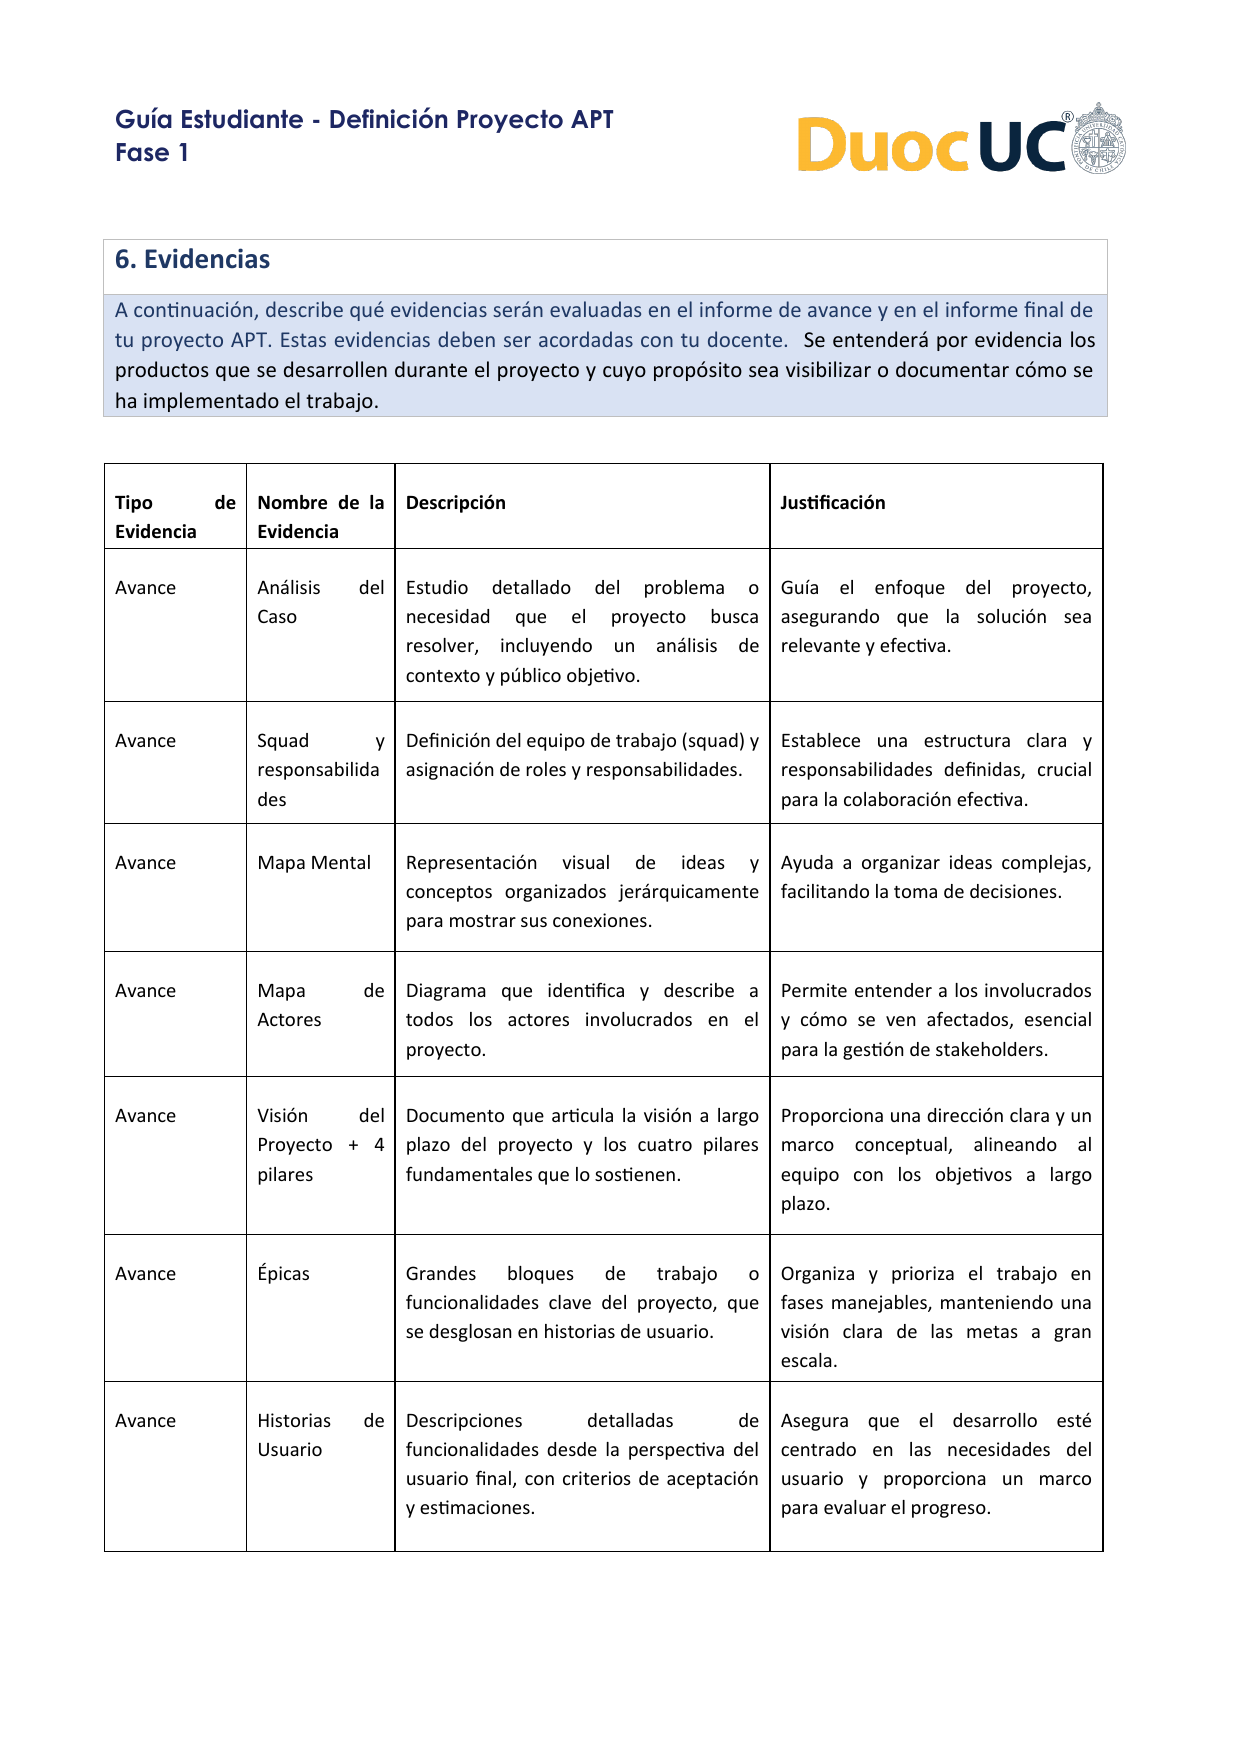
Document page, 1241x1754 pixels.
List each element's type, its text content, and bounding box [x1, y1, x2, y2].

table_cell Avance [105, 1382, 246, 1551]
table_cell Representación visual de ideas y conceptos organizados jerárquicamente para mostrar sus conexiones. [396, 824, 769, 951]
table_cell Avance [105, 952, 246, 1076]
table_cell Descripciones detalladas de funcionalidades desde la perspectiva del usuario final, con criterios de aceptación y estimaciones. [396, 1382, 769, 1551]
table_cell Proporciona una dirección clara y un marco conceptual, alineando al equipo con los objetivos a largo plazo. [771, 1077, 1102, 1234]
table_cell Visión del Proyecto + 4 pilares [247, 1077, 394, 1234]
table_cell Avance [105, 824, 246, 951]
table_cell Ayuda a organizar ideas complejas, facilitando la toma de decisiones. [771, 824, 1102, 951]
table_cell Mapa de Actores [247, 952, 394, 1076]
table_cell Avance [105, 1077, 246, 1234]
table_header Justificación [771, 464, 1102, 548]
table_cell Mapa Mental [247, 824, 394, 951]
table_header Descripción [396, 464, 769, 548]
table_cell Establece una estructura clara y responsabilidades definidas, crucial para la colaboración efectiva. [771, 702, 1102, 823]
table_cell Avance [105, 1235, 246, 1381]
table_cell Permite entender a los involucrados y cómo se ven afectados, esencial para la gestión de stakeholders. [771, 952, 1102, 1076]
table_cell Diagrama que identifica y describe a todos los actores involucrados en el proyecto. [396, 952, 769, 1076]
table_cell Organiza y prioriza el trabajo en fases manejables, manteniendo una visión clara de las metas a gran escala. [771, 1235, 1102, 1381]
table_cell Estudio detallado del problema o necesidad que el proyecto busca resolver, incluyendo un análisis de contexto y público objetivo. [396, 549, 769, 701]
table_cell Documento que articula la visión a largo plazo del proyecto y los cuatro pilares fundamentales que lo sostienen. [396, 1077, 769, 1234]
table_cell Avance [105, 702, 246, 823]
table_cell Asegura que el desarrollo esté centrado en las necesidades del usuario y proporciona un marco para evaluar el progreso. [771, 1382, 1102, 1551]
table_cell Squad y responsabilidades [247, 702, 394, 823]
table_cell Definición del equipo de trabajo (squad) y asignación de roles y responsabilidades. [396, 702, 769, 823]
picture [798, 102, 1126, 174]
table_cell Épicas [247, 1235, 394, 1381]
table_cell Guía el enfoque del proyecto, asegurando que la solución sea relevante y efectiva. [771, 549, 1102, 701]
table_header Tipo de Evidencia [105, 464, 246, 548]
table_cell Historias de Usuario [247, 1382, 394, 1551]
table_header Nombre de la Evidencia [247, 464, 394, 548]
table_cell Avance [105, 549, 246, 701]
table_cell A continuación, describe qué evidencias serán evaluadas en el informe de avance y en el informe final de tu proyecto APT. Estas evidencias deben ser acordadas con tu docente. Se entenderá por evidencia los productos que se desarrollen durante el proyecto y cuyo propósito sea visibilizar o documentar cómo se ha implementado el trabajo. [104, 295, 1107, 416]
table_header 6. Evidencias [104, 240, 1107, 294]
table_cell Grandes bloques de trabajo o funcionalidades clave del proyecto, que se desglosan en historias de usuario. [396, 1235, 769, 1381]
table_cell Análisis del Caso [247, 549, 394, 701]
